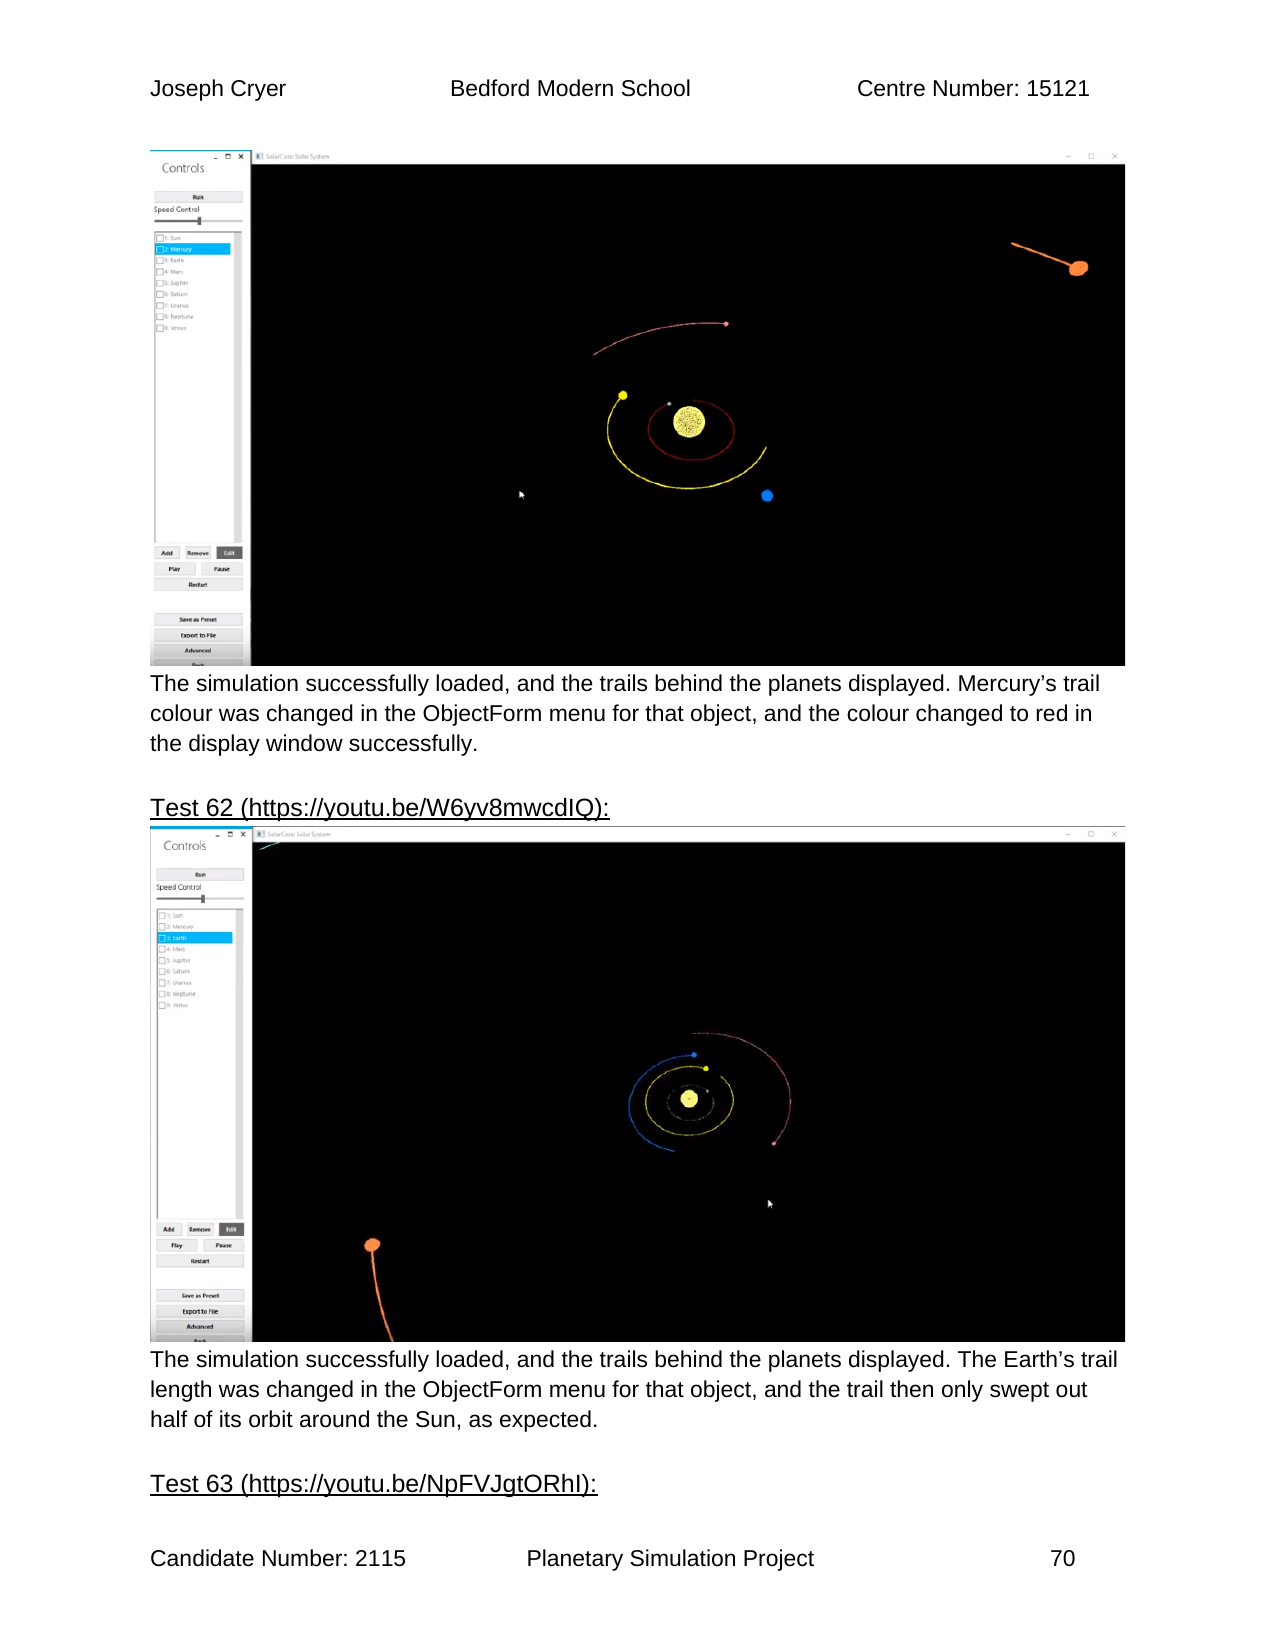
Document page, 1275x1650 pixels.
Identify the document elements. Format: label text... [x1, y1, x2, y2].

text The simulation successfully loaded, and the trails behind the planets displayed. Mercury’s trail colour was changed in the ObjectForm menu for that object, and the colour changed to red in the display window successfully. [150, 670, 1125, 757]
picture [150, 150, 1125, 666]
text Test 63 (https://youtu.be/NpFVJgtORhI): [150, 1469, 1125, 1498]
picture [150, 826, 1125, 1342]
text The simulation successfully loaded, and the trails behind the planets displayed. The Earth’s trail length was changed in the ObjectForm menu for that object, and the trail then only swept out half of its orbit around the Sun, as expected. [150, 1346, 1125, 1432]
text Test 62 (https://youtu.be/W6yv8mwcdIQ): [150, 793, 1125, 822]
